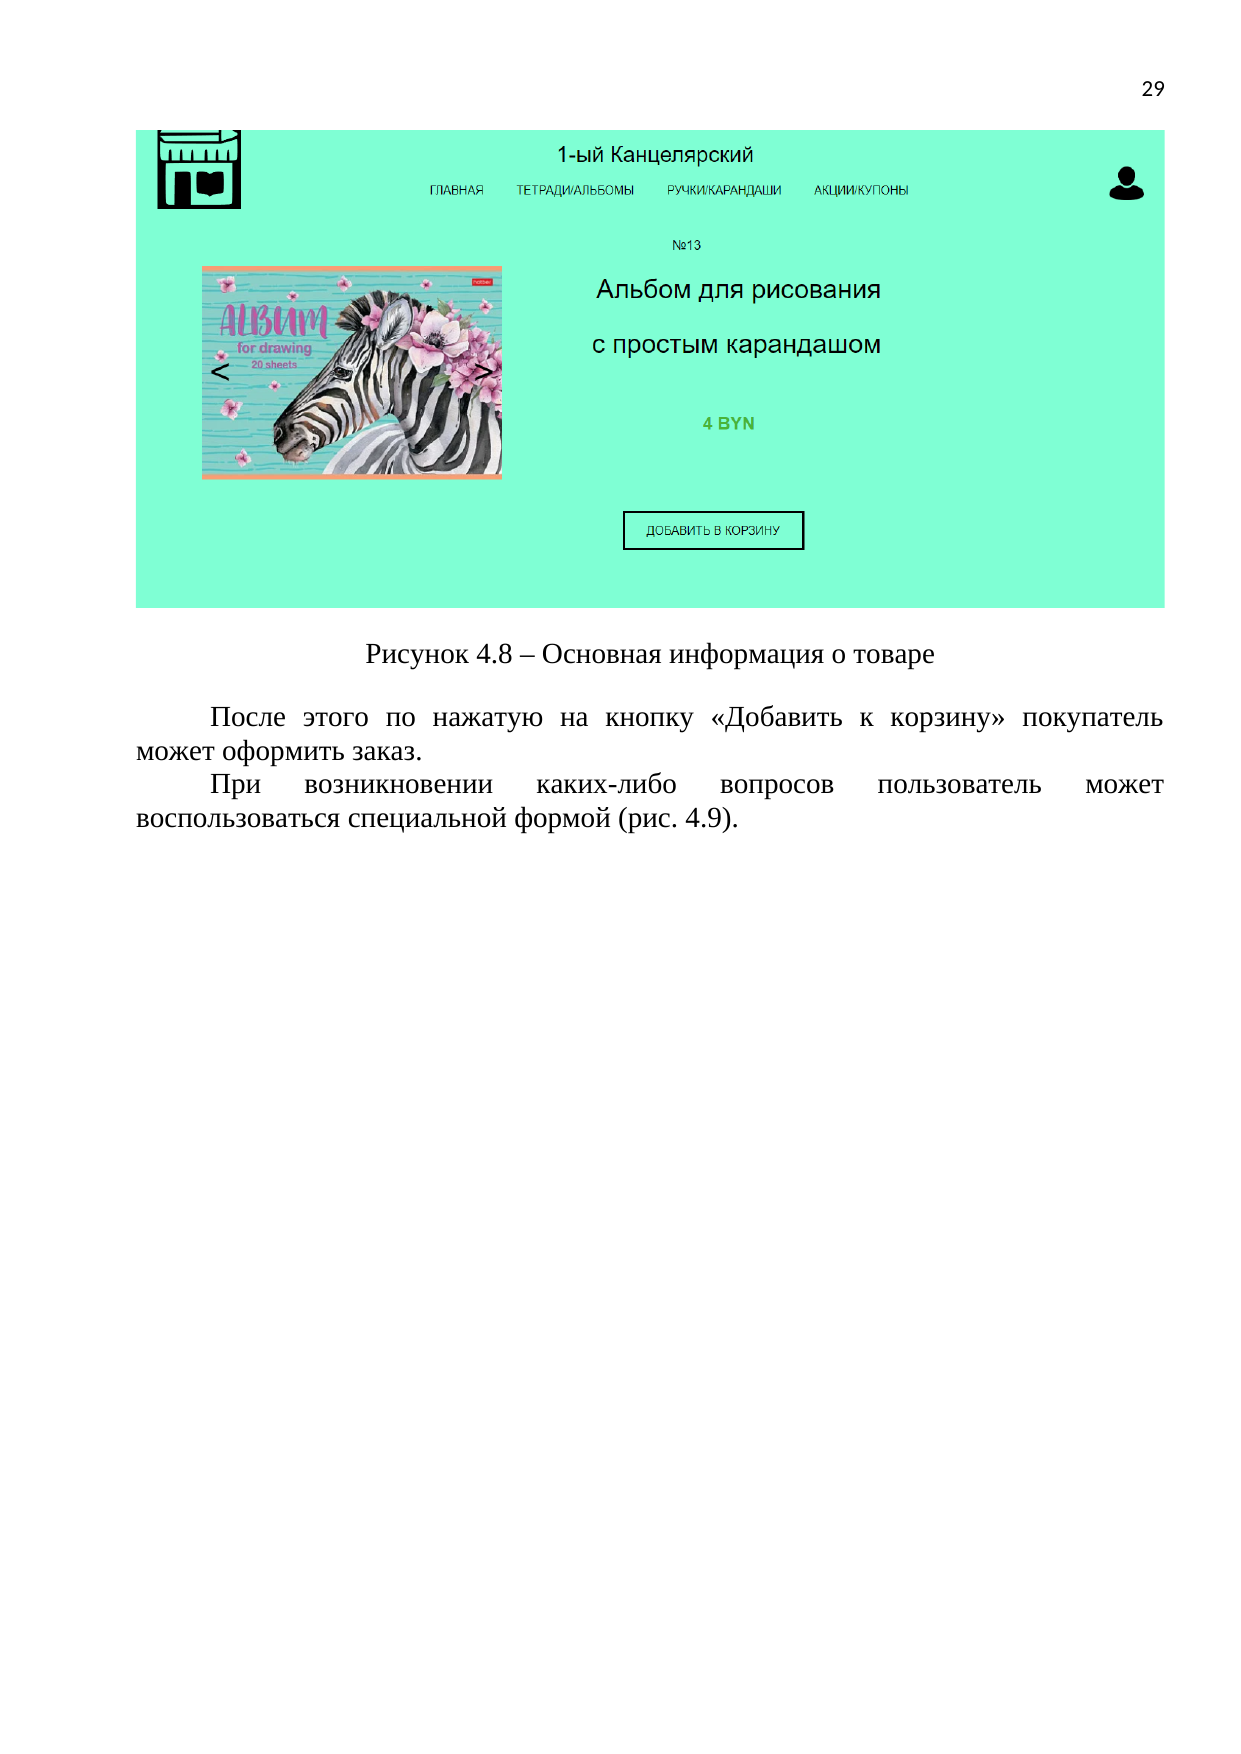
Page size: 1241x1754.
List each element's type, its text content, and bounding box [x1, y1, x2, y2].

text После этого по нажатую на кнопку «Добавить к корзину» покупатель может оформить заказ. [136, 699, 1164, 766]
text Рисунок 4.8 – Основная информация о товаре [136, 636, 1164, 670]
picture [135, 130, 1165, 608]
text При возникновении каких-либо вопросов пользователь может воспользоваться специальной формой (рис. 4.9). [136, 766, 1164, 833]
